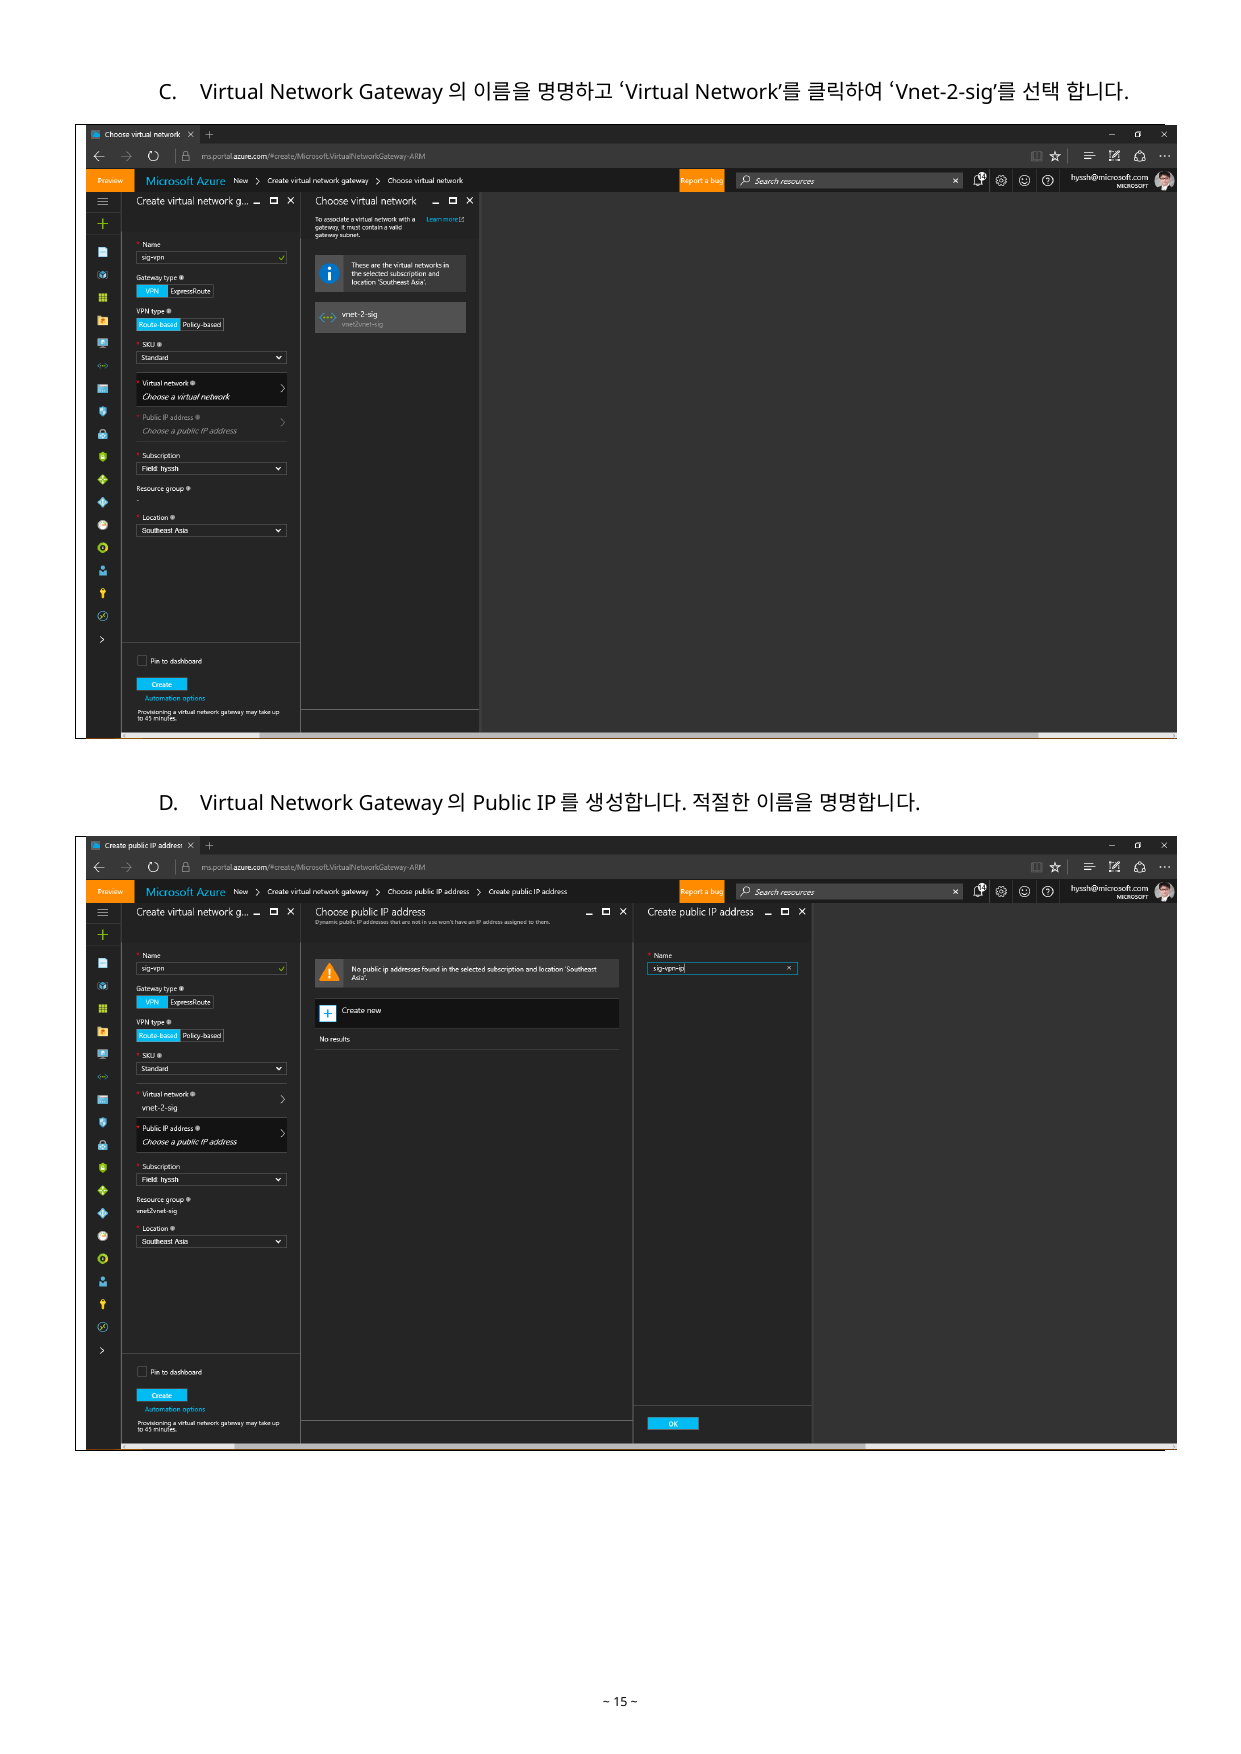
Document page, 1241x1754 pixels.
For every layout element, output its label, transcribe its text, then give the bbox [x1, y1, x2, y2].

table_header [76, 125, 86, 738]
table_header [76, 837, 86, 1450]
list Virtual Network Gateway 의 이름을 명명하고 ‘Virtual Network’를 클릭하여 ‘Vnet-2-sig’를 선택 합니다. [158, 75, 1165, 105]
picture [86, 125, 1177, 739]
list Virtual Network Gateway의 Public IP를 생성합니다. 적절한 이름을 명명합니다. [158, 787, 1165, 817]
picture [86, 836, 1177, 1450]
